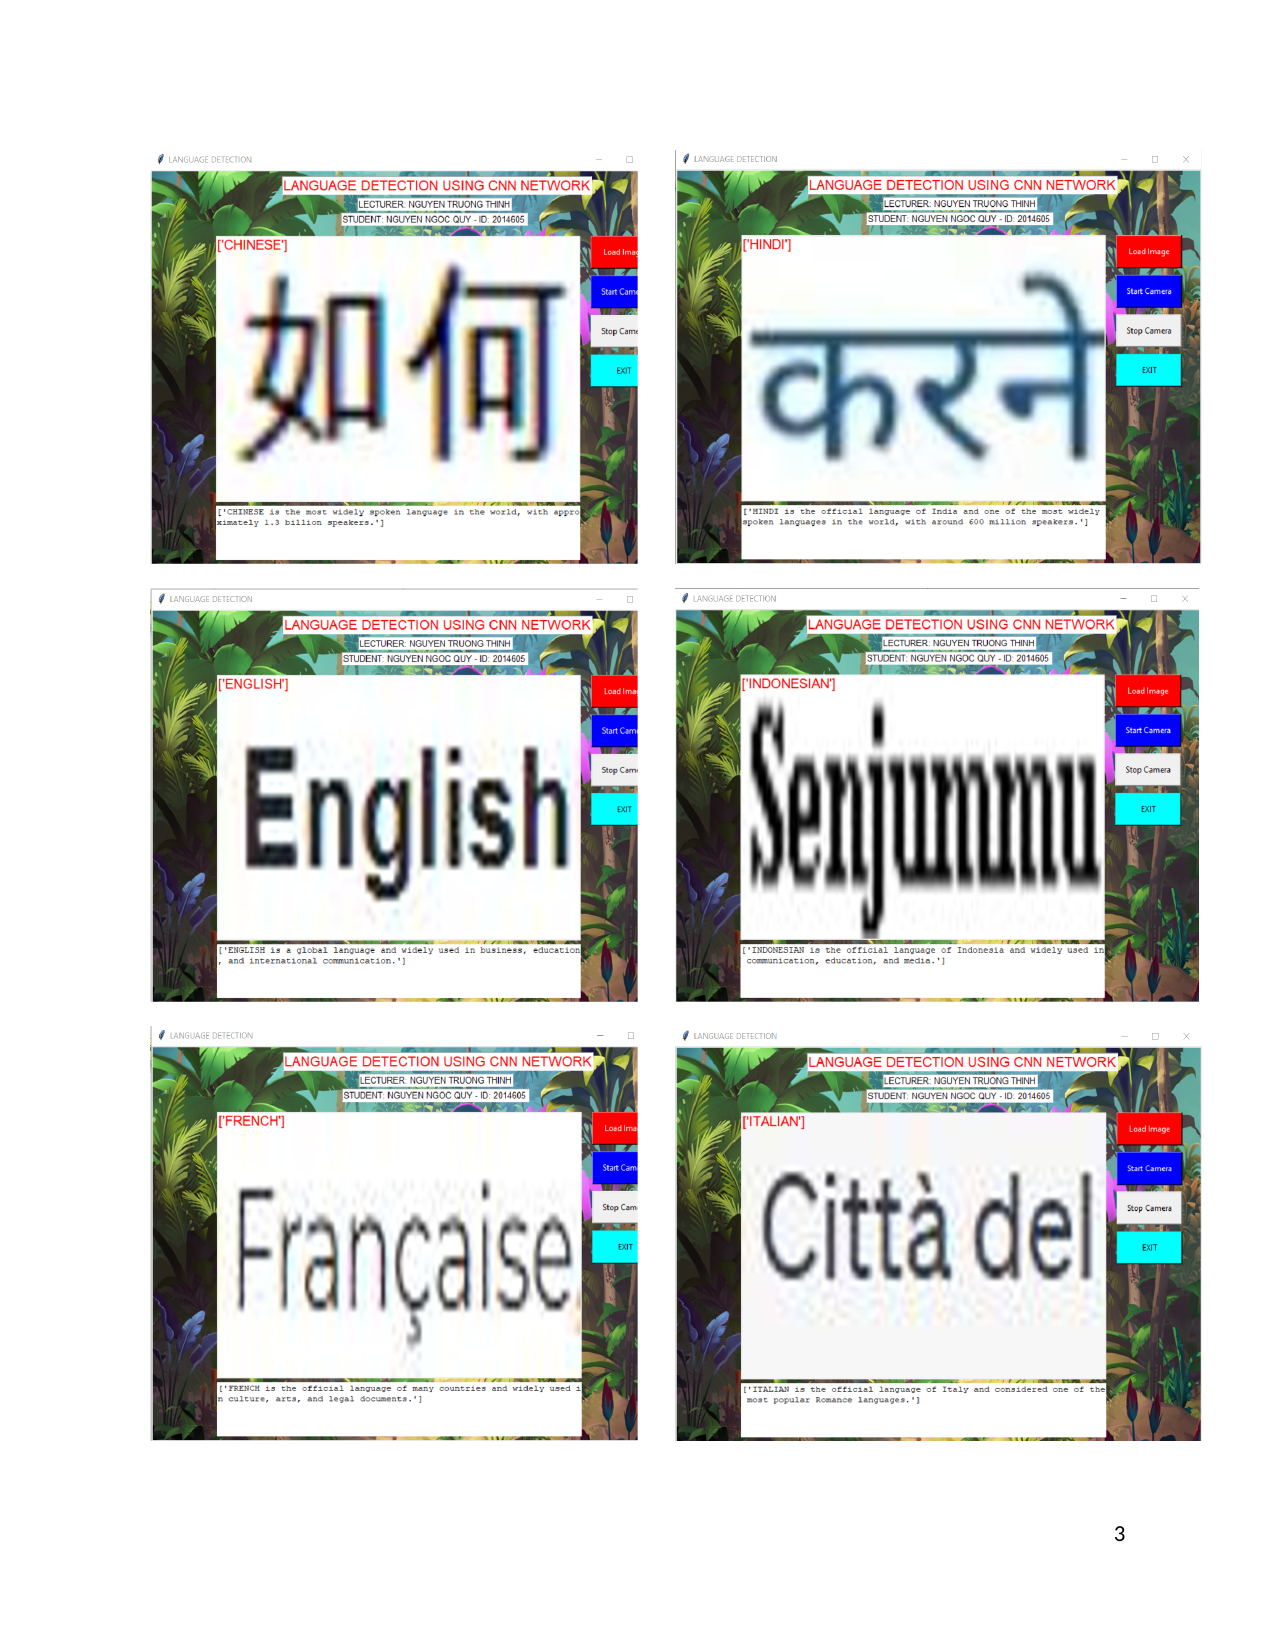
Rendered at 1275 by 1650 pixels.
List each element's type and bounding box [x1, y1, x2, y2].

picture [150, 150, 638, 564]
picture [150, 588, 638, 1002]
picture [675, 588, 1200, 1002]
picture [675, 150, 1202, 564]
picture [150, 1026, 638, 1441]
picture [675, 1026, 1202, 1441]
